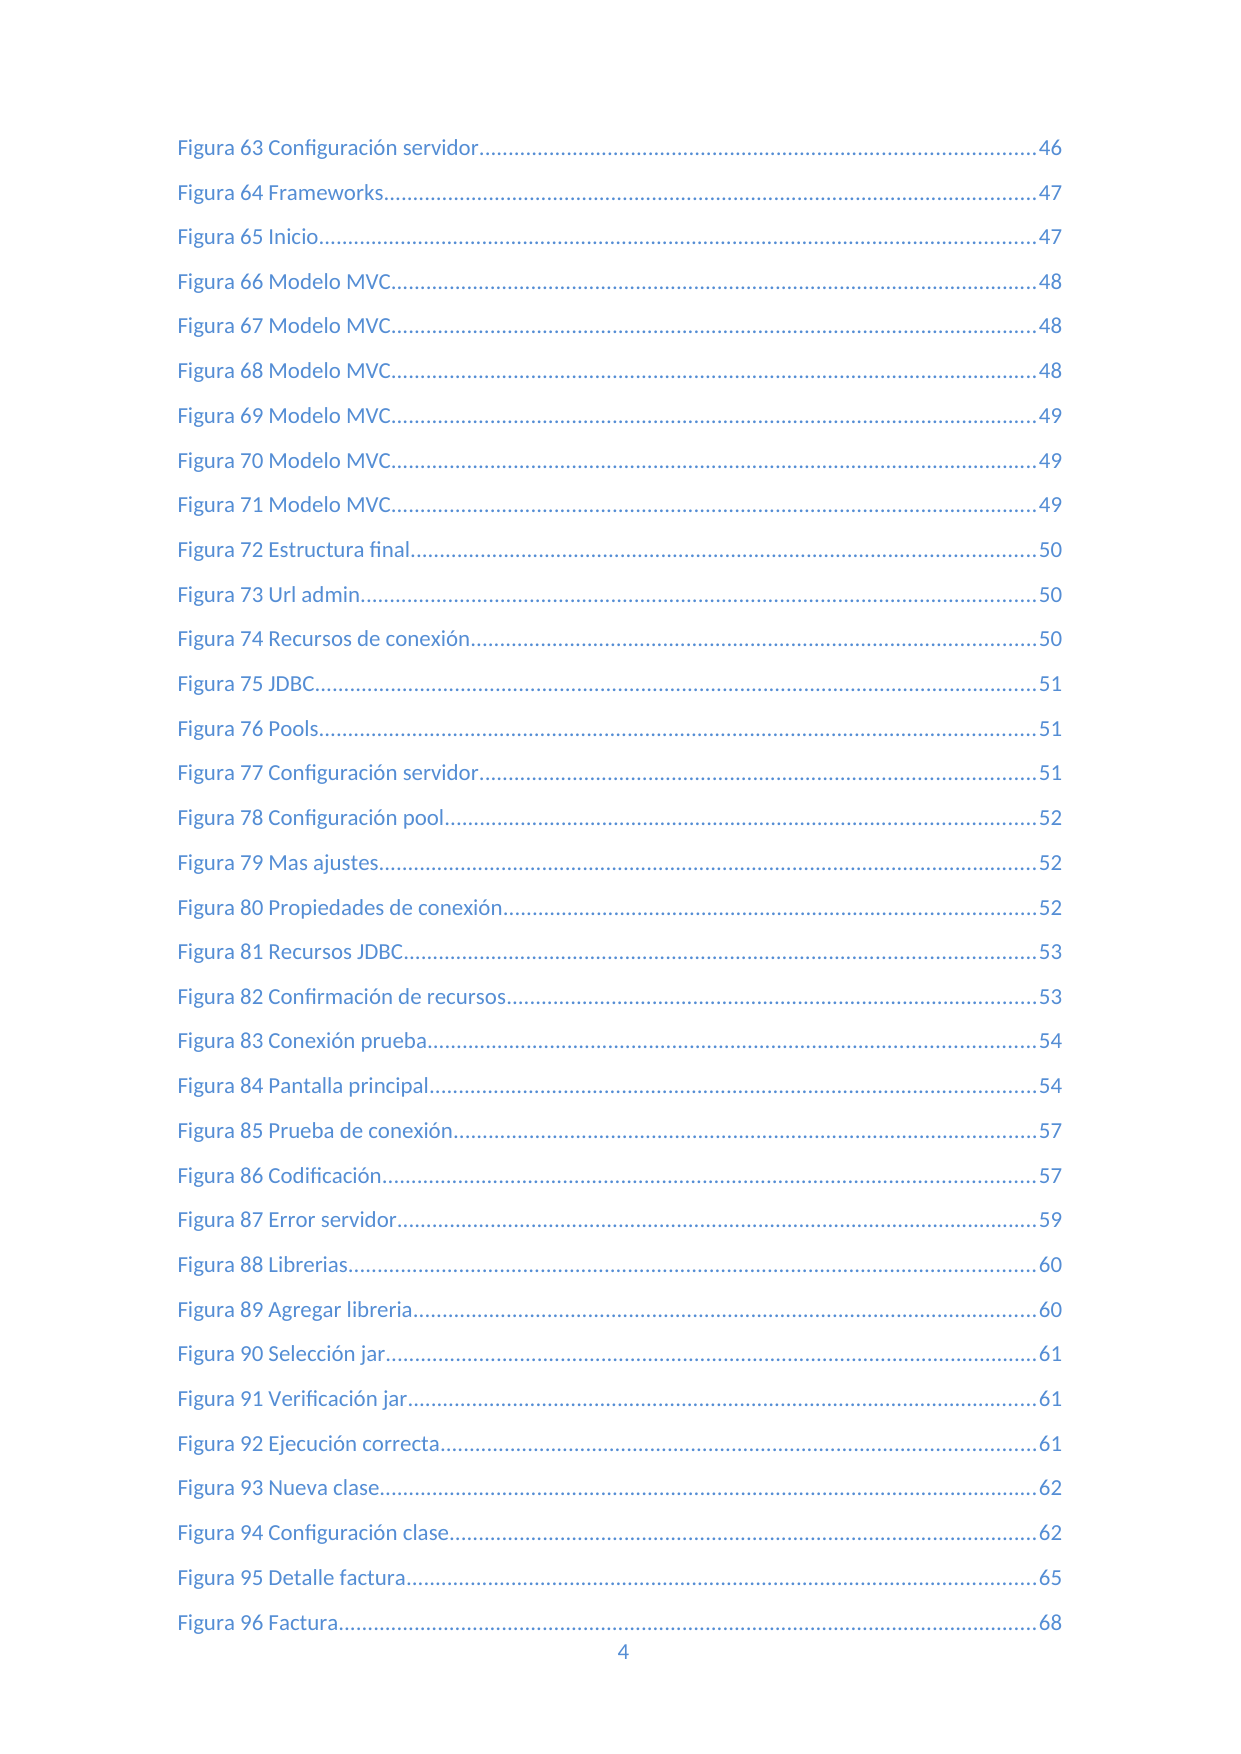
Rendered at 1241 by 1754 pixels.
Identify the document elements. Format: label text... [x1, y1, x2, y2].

text Figura 77 Configuración servidor 51 [177, 758, 1063, 787]
text Figura 79 Mas ajustes 52 [177, 848, 1063, 876]
text Figura 66 Modelo MVC 48 [177, 267, 1063, 295]
text Figura 71 Modelo MVC 49 [177, 490, 1063, 518]
text Figura 65 Inicio 47 [177, 222, 1063, 250]
text Figura 92 Ejecución correcta 61 [177, 1429, 1063, 1457]
text Figura 83 Conexión prueba 54 [177, 1027, 1063, 1055]
text Figura 68 Modelo MVC 48 [177, 356, 1063, 384]
text Figura 80 Propiedades de conexión 52 [177, 893, 1063, 921]
text Figura 76 Pools 51 [177, 714, 1063, 742]
text Figura 81 Recursos JDBC 53 [177, 937, 1063, 965]
text Figura 64 Frameworks 47 [177, 178, 1063, 206]
text Figura 73 Url admin 50 [177, 580, 1063, 608]
text Figura 84 Pantalla principal 54 [177, 1071, 1063, 1099]
text Figura 69 Modelo MVC 49 [177, 401, 1063, 429]
text Figura 89 Agregar libreria 60 [177, 1295, 1063, 1323]
text Figura 82 Confirmación de recursos 53 [177, 982, 1063, 1010]
text Figura 95 Detalle factura 65 [177, 1563, 1063, 1591]
text Figura 67 Modelo MVC 48 [177, 312, 1063, 340]
text Figura 70 Modelo MVC 49 [177, 446, 1063, 474]
text Figura 96 Factura 68 [177, 1608, 1063, 1636]
text Figura 74 Recursos de conexión 50 [177, 624, 1063, 652]
text Figura 94 Configuración clase 62 [177, 1518, 1063, 1546]
text Figura 85 Prueba de conexión 57 [177, 1116, 1063, 1144]
text Figura 87 Error servidor 59 [177, 1205, 1063, 1233]
text Figura 75 JDBC 51 [177, 669, 1063, 697]
text Figura 63 Configuración servidor 46 [177, 133, 1063, 161]
text Figura 91 Verificación jar 61 [177, 1384, 1063, 1412]
text Figura 93 Nueva clase 62 [177, 1473, 1063, 1502]
text Figura 78 Configuración pool 52 [177, 803, 1063, 831]
text Figura 90 Selección jar 61 [177, 1339, 1063, 1367]
text Figura 88 Librerias 60 [177, 1250, 1063, 1278]
text Figura 72 Estructura final 50 [177, 535, 1063, 563]
text Figura 86 Codificación 57 [177, 1161, 1063, 1189]
